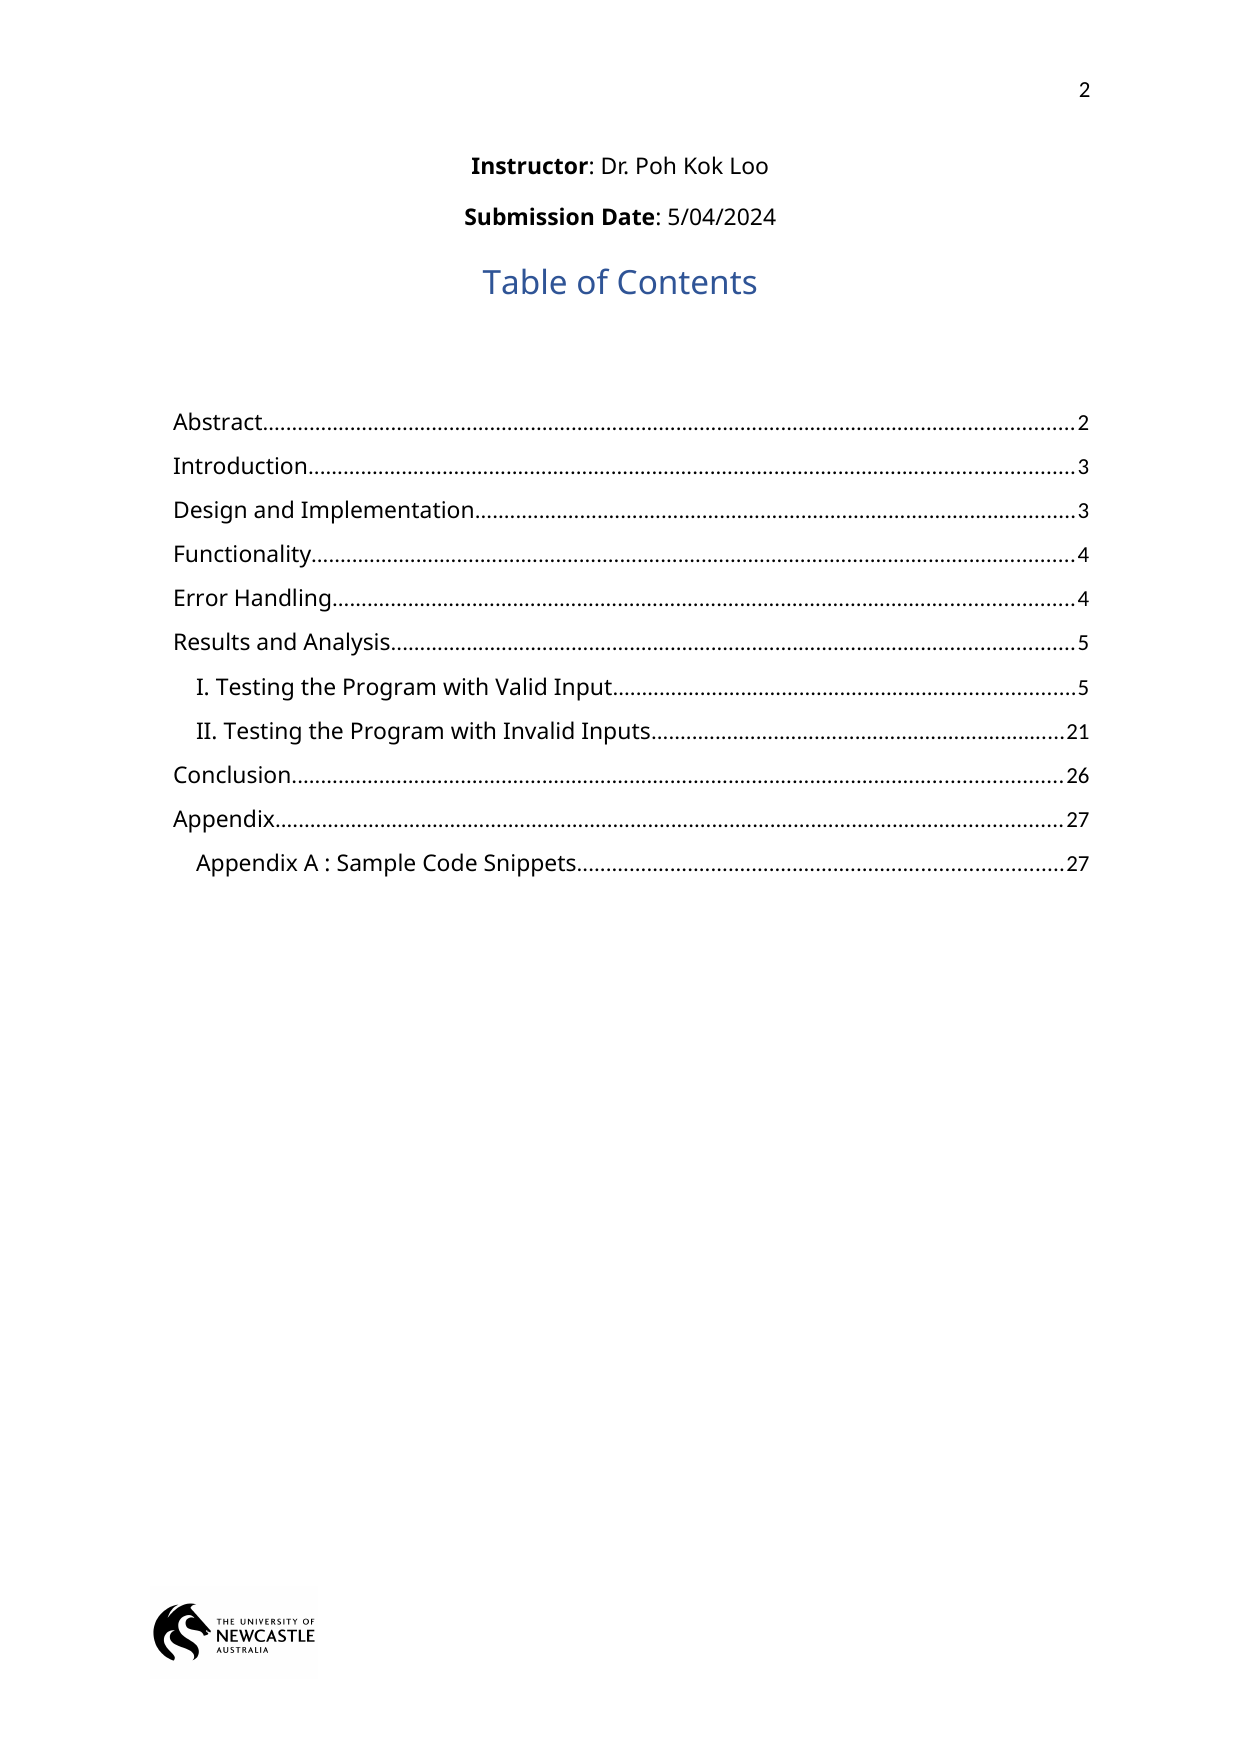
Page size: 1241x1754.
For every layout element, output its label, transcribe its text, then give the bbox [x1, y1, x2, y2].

text Submission Date: 5/04/2024 [150, 200, 1090, 232]
text Instructor: Dr. Poh Kok Loo [150, 150, 1090, 181]
picture [150, 1586, 318, 1679]
